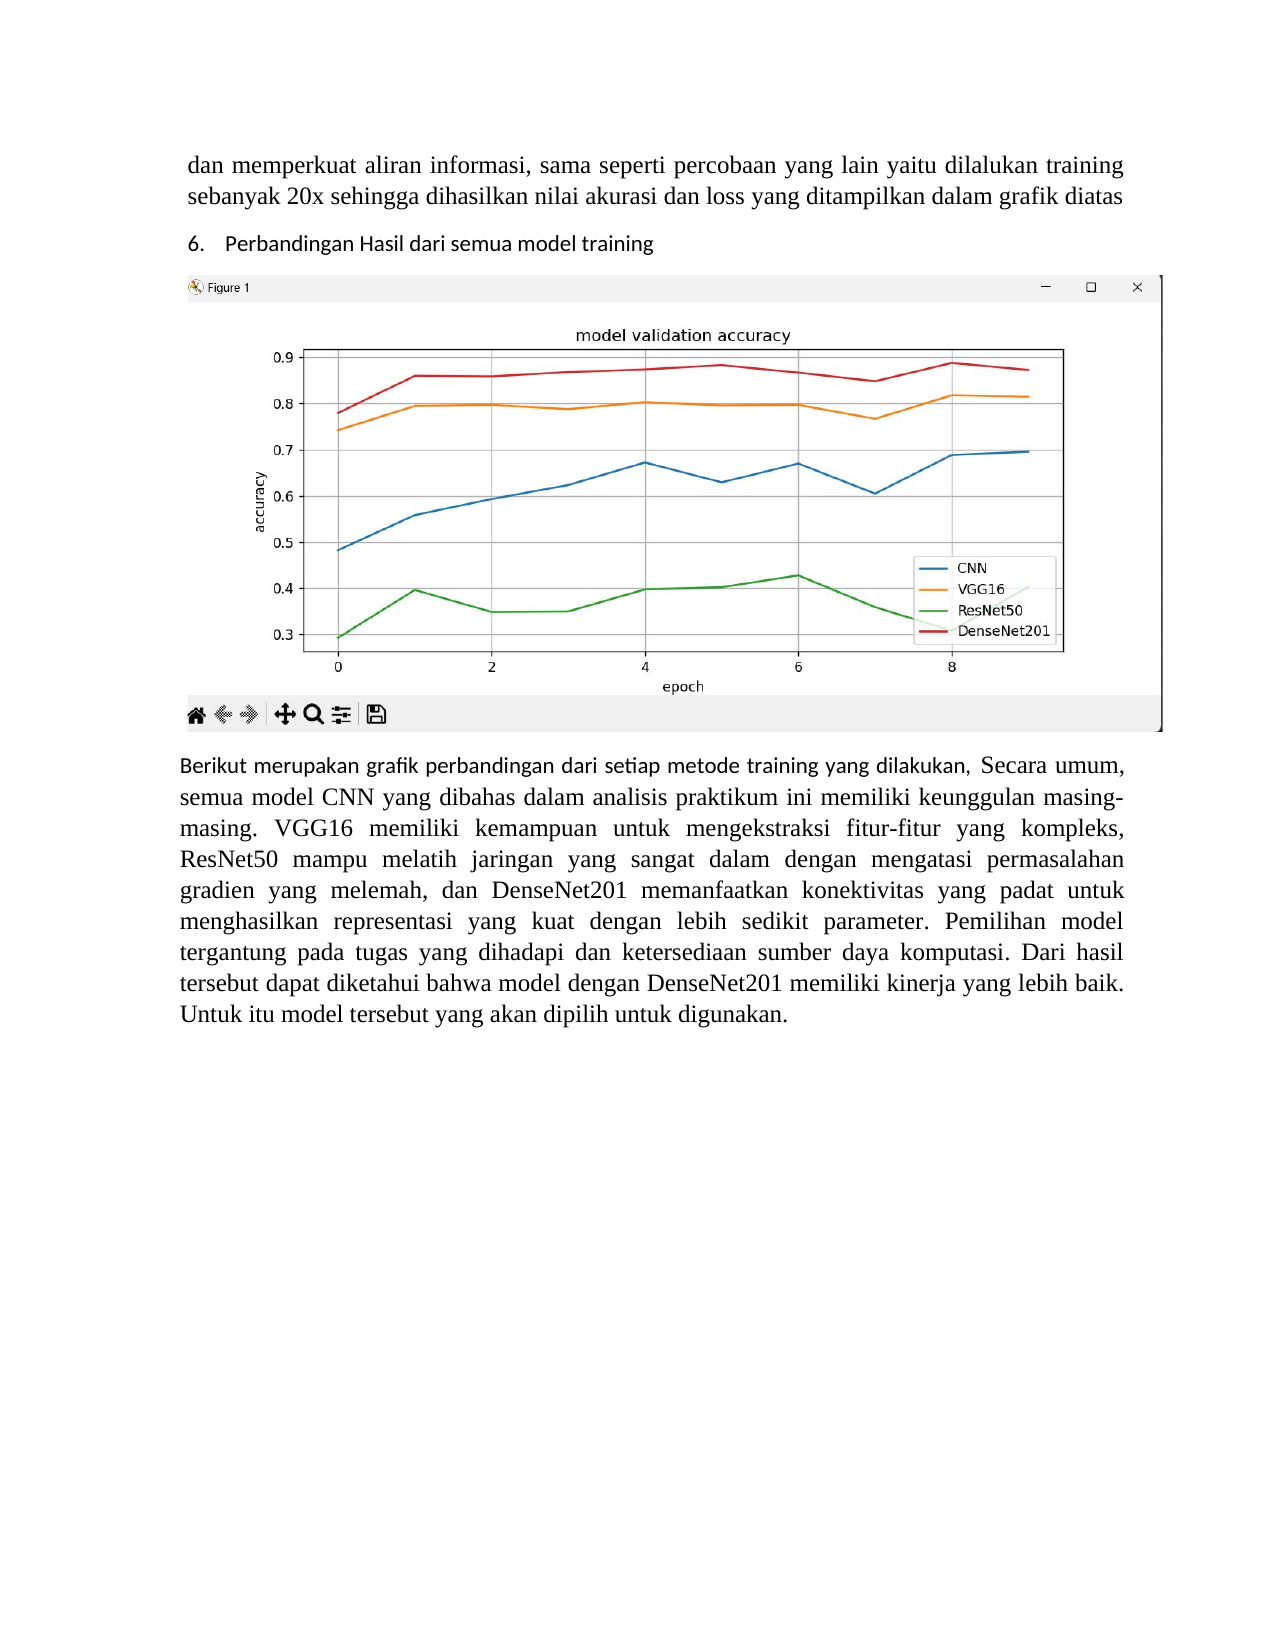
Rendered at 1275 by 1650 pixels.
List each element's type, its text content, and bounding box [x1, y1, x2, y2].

text Berikut merupakan grafik perbandingan dari setiap metode training yang dilakukan, Secara umum, semua model CNN yang dibahas dalam analisis praktikum ini memiliki keunggulan masing-masing. VGG16 memiliki kemampuan untuk mengekstraksi fitur-fitur yang kompleks, ResNet50 mampu melatih jaringan yang sangat dalam dengan mengatasi permasalahan gradien yang melemah, dan DenseNet201 memanfaatkan konektivitas yang padat untuk menghasilkan representasi yang kuat dengan lebih sedikit parameter. Pemilihan model tergantung pada tugas yang dihadapi dan ketersediaan sumber daya komputasi. Dari hasil tersebut dapat diketahui bahwa model dengan DenseNet201 memiliki kinerja yang lebih baik. Untuk itu model tersebut yang akan dipilih untuk digunakan. [179, 750, 1125, 1028]
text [187, 150, 1125, 210]
list Perbandingan Hasil dari semua model training [187, 229, 1125, 257]
picture [187, 275, 1163, 732]
